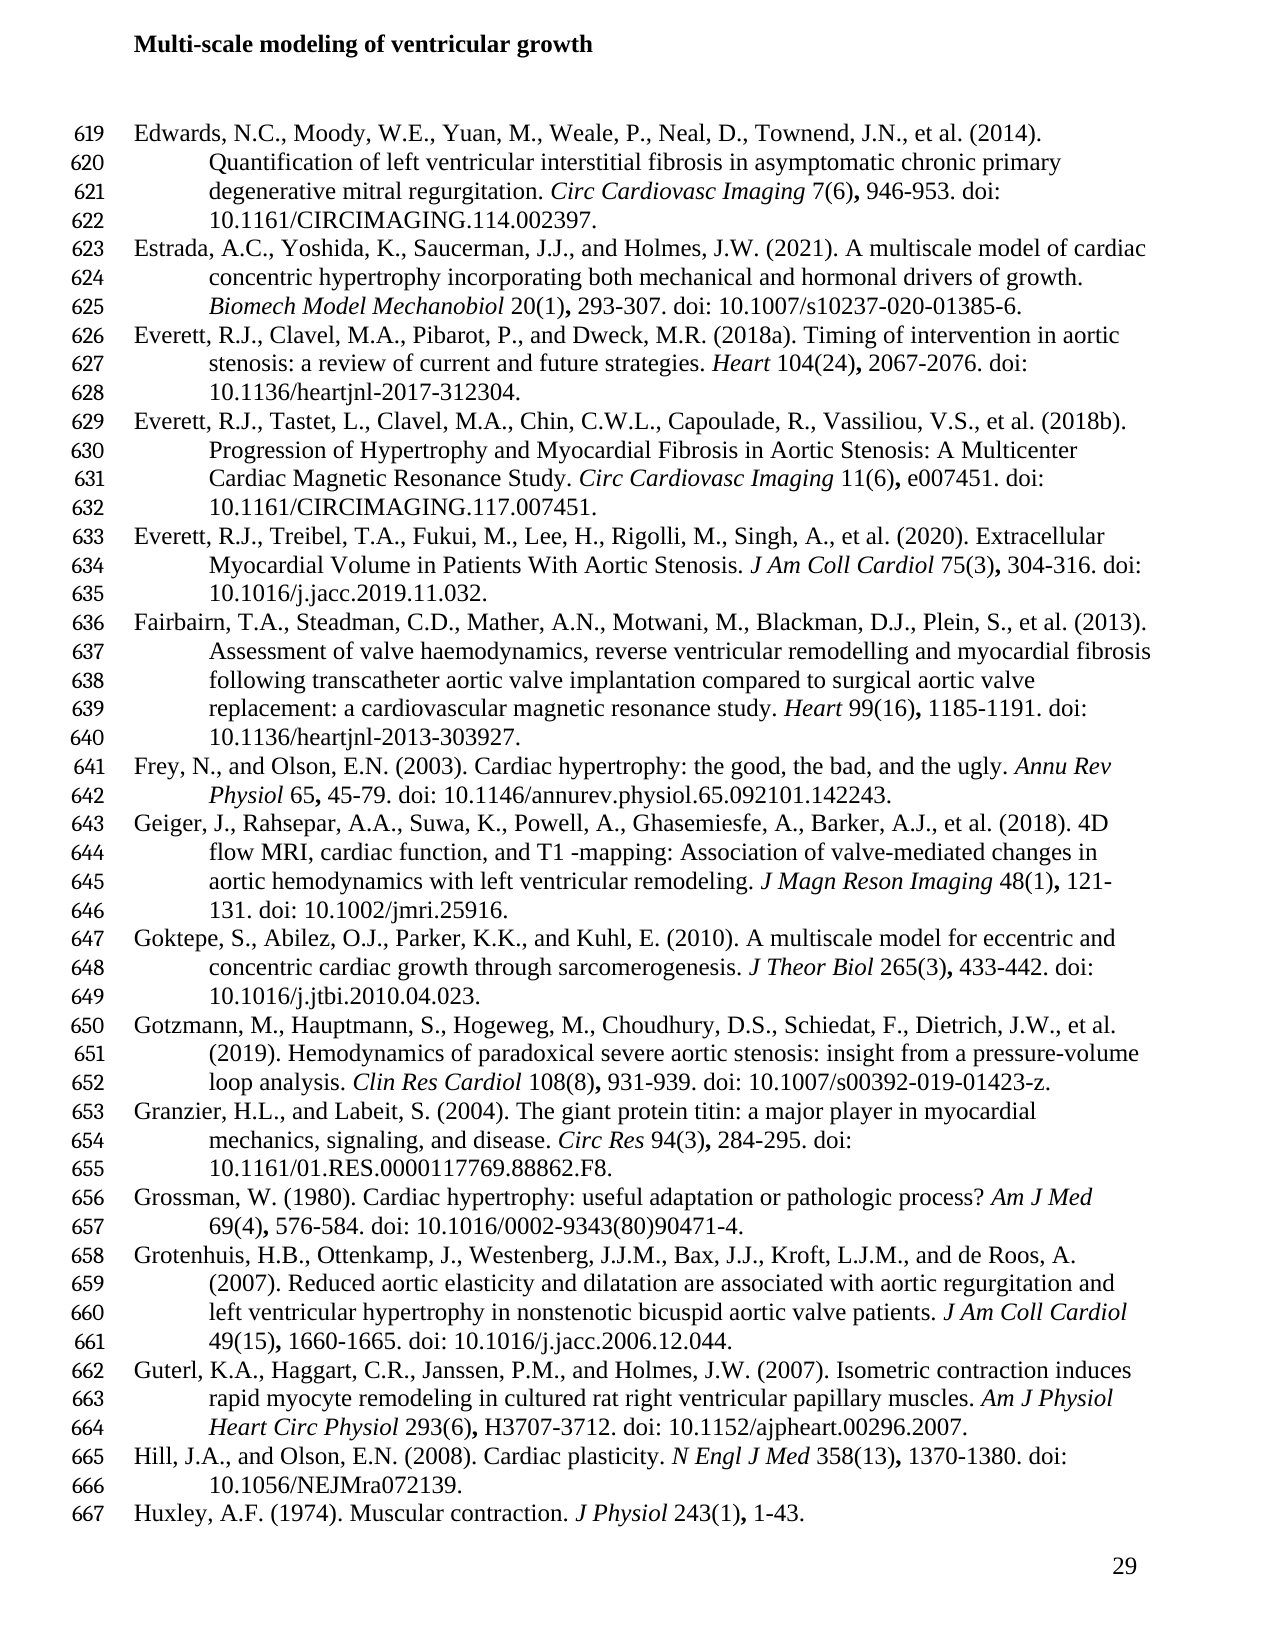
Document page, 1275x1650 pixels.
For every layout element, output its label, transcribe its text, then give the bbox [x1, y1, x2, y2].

text Guterl, K.A., Haggart, C.R., Janssen, P.M., and Holmes, J.W. (2007). Isometric contraction induces rapid myocyte remodeling in cultured rat right ventricular papillary muscles. Am J Physiol Heart Circ Physiol 293(6), H3707-3712. doi: 10.1152/ajpheart.00296.2007. [133, 1355, 1152, 1441]
text Everett, R.J., Tastet, L., Clavel, M.A., Chin, C.W.L., Capoulade, R., Vassiliou, V.S., et al. (2018b). Progression of Hypertrophy and Myocardial Fibrosis in Aortic Stenosis: A Multicenter Cardiac Magnetic Resonance Study. Circ Cardiovasc Imaging 11(6), e007451. doi: 10.1161/CIRCIMAGING.117.007451. [133, 406, 1152, 521]
text Huxley, A.F. (1974). Muscular contraction. J Physiol 243(1), 1-43. [133, 1498, 1152, 1527]
text Everett, R.J., Treibel, T.A., Fukui, M., Lee, H., Rigolli, M., Singh, A., et al. (2020). Extracellular Myocardial Volume in Patients With Aortic Stenosis. J Am Coll Cardiol 75(3), 304-316. doi: 10.1016/j.jacc.2019.11.032. [133, 521, 1152, 607]
text Fairbairn, T.A., Steadman, C.D., Mather, A.N., Motwani, M., Blackman, D.J., Plein, S., et al. (2013). Assessment of valve haemodynamics, reverse ventricular remodelling and myocardial fibrosis following transcatheter aortic valve implantation compared to surgical aortic valve replacement: a cardiovascular magnetic resonance study. Heart 99(16), 1185-1191. doi: 10.1136/heartjnl-2013-303927. [133, 607, 1152, 751]
text Hill, J.A., and Olson, E.N. (2008). Cardiac plasticity. N Engl J Med 358(13), 1370-1380. doi: 10.1056/NEJMra072139. [133, 1441, 1152, 1498]
text Geiger, J., Rahsepar, A.A., Suwa, K., Powell, A., Ghasemiesfe, A., Barker, A.J., et al. (2018). 4D flow MRI, cardiac function, and T1 -mapping: Association of valve-mediated changes in aortic hemodynamics with left ventricular remodeling. J Magn Reson Imaging 48(1), 121-131. doi: 10.1002/jmri.25916. [133, 808, 1152, 923]
text Granzier, H.L., and Labeit, S. (2004). The giant protein titin: a major player in myocardial mechanics, signaling, and disease. Circ Res 94(3), 284-295. doi: 10.1161/01.RES.0000117769.88862.F8. [133, 1096, 1152, 1182]
text Grotenhuis, H.B., Ottenkamp, J., Westenberg, J.J.M., Bax, J.J., Kroft, L.J.M., and de Roos, A. (2007). Reduced aortic elasticity and dilatation are associated with aortic regurgitation and left ventricular hypertrophy in nonstenotic bicuspid aortic valve patients. J Am Coll Cardiol 49(15), 1660-1665. doi: 10.1016/j.jacc.2006.12.044. [133, 1240, 1152, 1355]
text Everett, R.J., Clavel, M.A., Pibarot, P., and Dweck, M.R. (2018a). Timing of intervention in aortic stenosis: a review of current and future strategies. Heart 104(24), 2067-2076. doi: 10.1136/heartjnl-2017-312304. [133, 320, 1152, 406]
text Gotzmann, M., Hauptmann, S., Hogeweg, M., Choudhury, D.S., Schiedat, F., Dietrich, J.W., et al. (2019). Hemodynamics of paradoxical severe aortic stenosis: insight from a pressure-volume loop analysis. Clin Res Cardiol 108(8), 931-939. doi: 10.1007/s00392-019-01423-z. [133, 1010, 1152, 1096]
text Grossman, W. (1980). Cardiac hypertrophy: useful adaptation or pathologic process? Am J Med 69(4), 576-584. doi: 10.1016/0002-9343(80)90471-4. [133, 1182, 1152, 1240]
text Goktepe, S., Abilez, O.J., Parker, K.K., and Kuhl, E. (2010). A multiscale model for eccentric and concentric cardiac growth through sarcomerogenesis. J Theor Biol 265(3), 433-442. doi: 10.1016/j.jtbi.2010.04.023. [133, 923, 1152, 1010]
text Estrada, A.C., Yoshida, K., Saucerman, J.J., and Holmes, J.W. (2021). A multiscale model of cardiac concentric hypertrophy incorporating both mechanical and hormonal drivers of growth. Biomech Model Mechanobiol 20(1), 293-307. doi: 10.1007/s10237-020-01385-6. [133, 233, 1152, 320]
text Frey, N., and Olson, E.N. (2003). Cardiac hypertrophy: the good, the bad, and the ugly. Annu Rev Physiol 65, 45-79. doi: 10.1146/annurev.physiol.65.092101.142243. [133, 751, 1152, 808]
text Edwards, N.C., Moody, W.E., Yuan, M., Weale, P., Neal, D., Townend, J.N., et al. (2014). Quantification of left ventricular interstitial fibrosis in asymptomatic chronic primary degenerative mitral regurgitation. Circ Cardiovasc Imaging 7(6), 946-953. doi: 10.1161/CIRCIMAGING.114.002397. [133, 118, 1152, 233]
